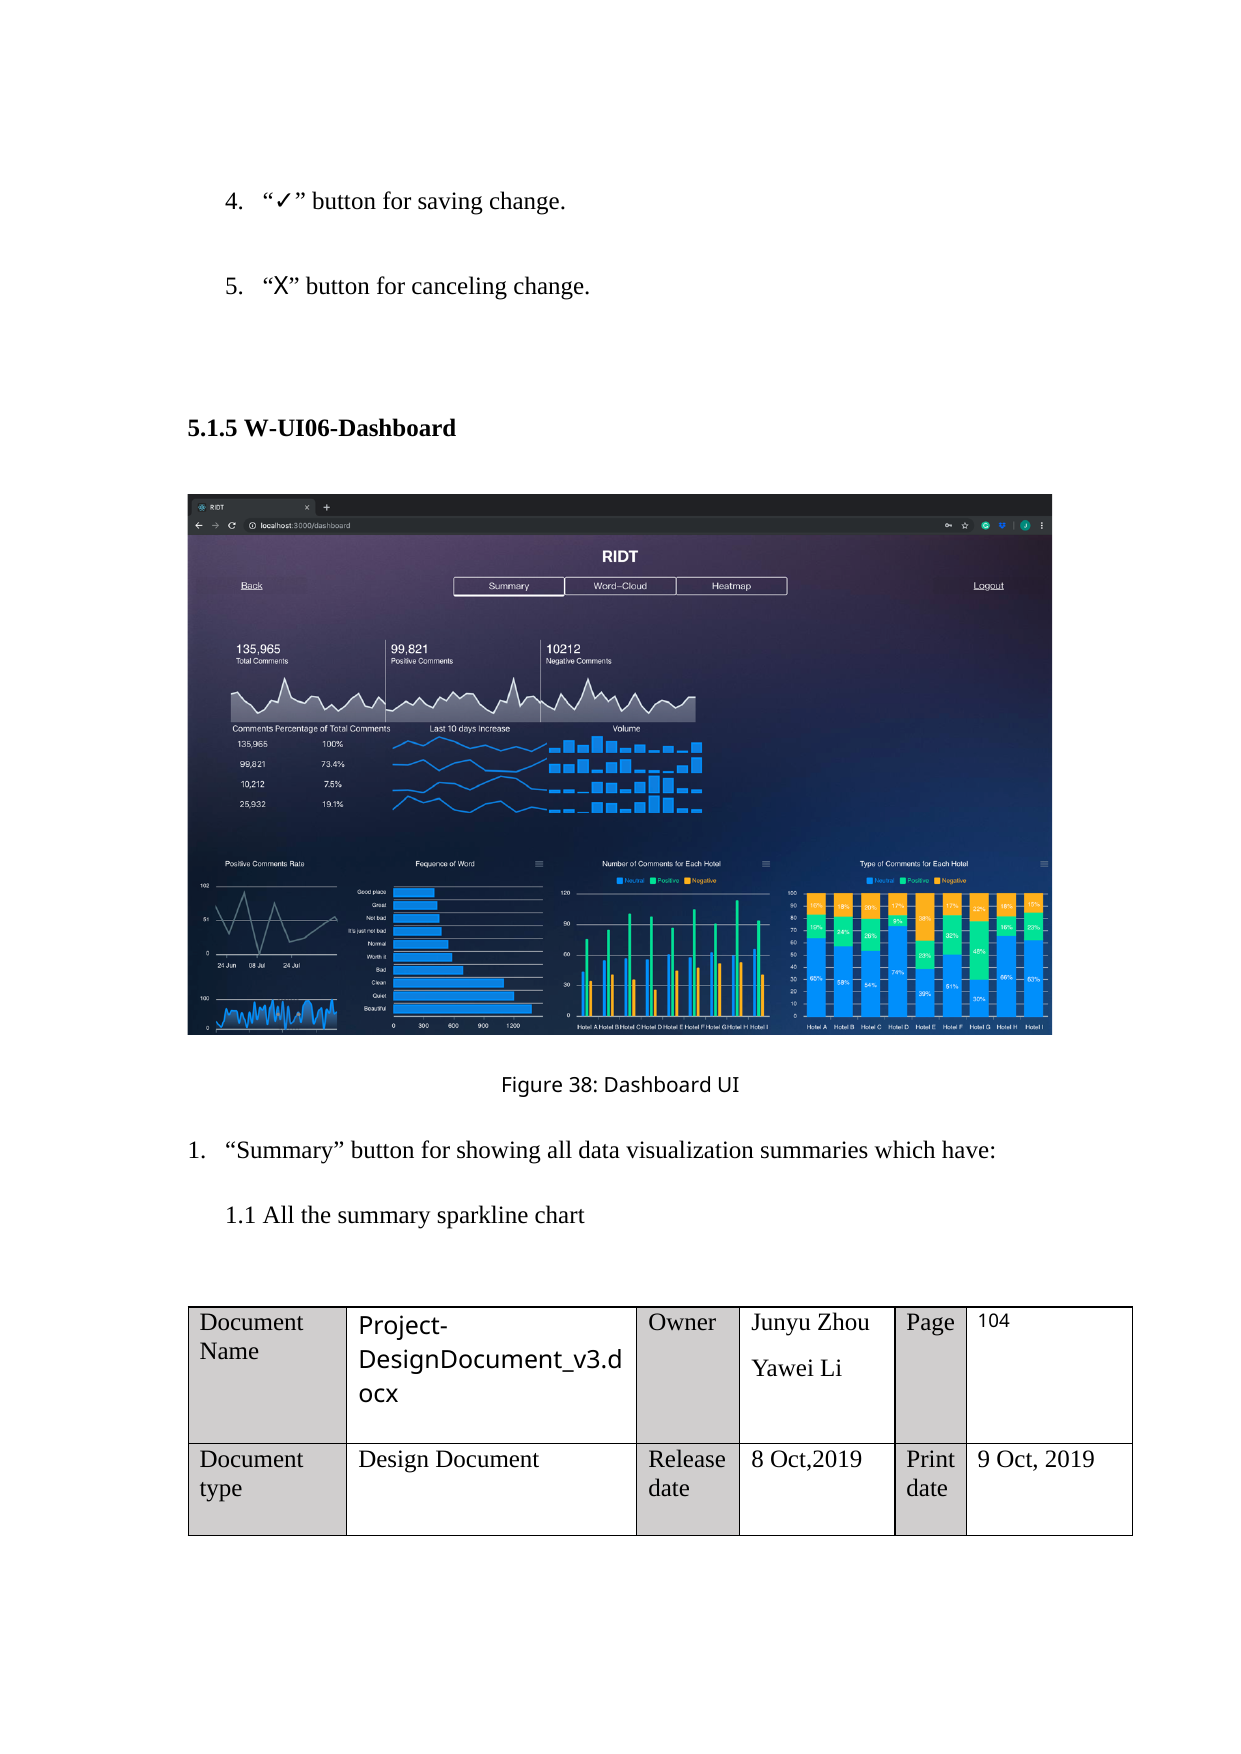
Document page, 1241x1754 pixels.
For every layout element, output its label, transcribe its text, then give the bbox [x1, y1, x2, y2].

picture [187, 494, 1053, 1035]
text Figure 38: Dashboard UI [187, 1067, 1053, 1101]
subtitle 5.1.5 W-UI06-Dashboard [187, 411, 1053, 445]
list “✓” button for saving change. [225, 166, 1053, 234]
list “X” button for canceling change. [225, 251, 1053, 318]
list “Summary” button for showing all data visualization summaries which have: [187, 1132, 1053, 1166]
text 1.1 All the summary sparkline chart [187, 1197, 1053, 1231]
